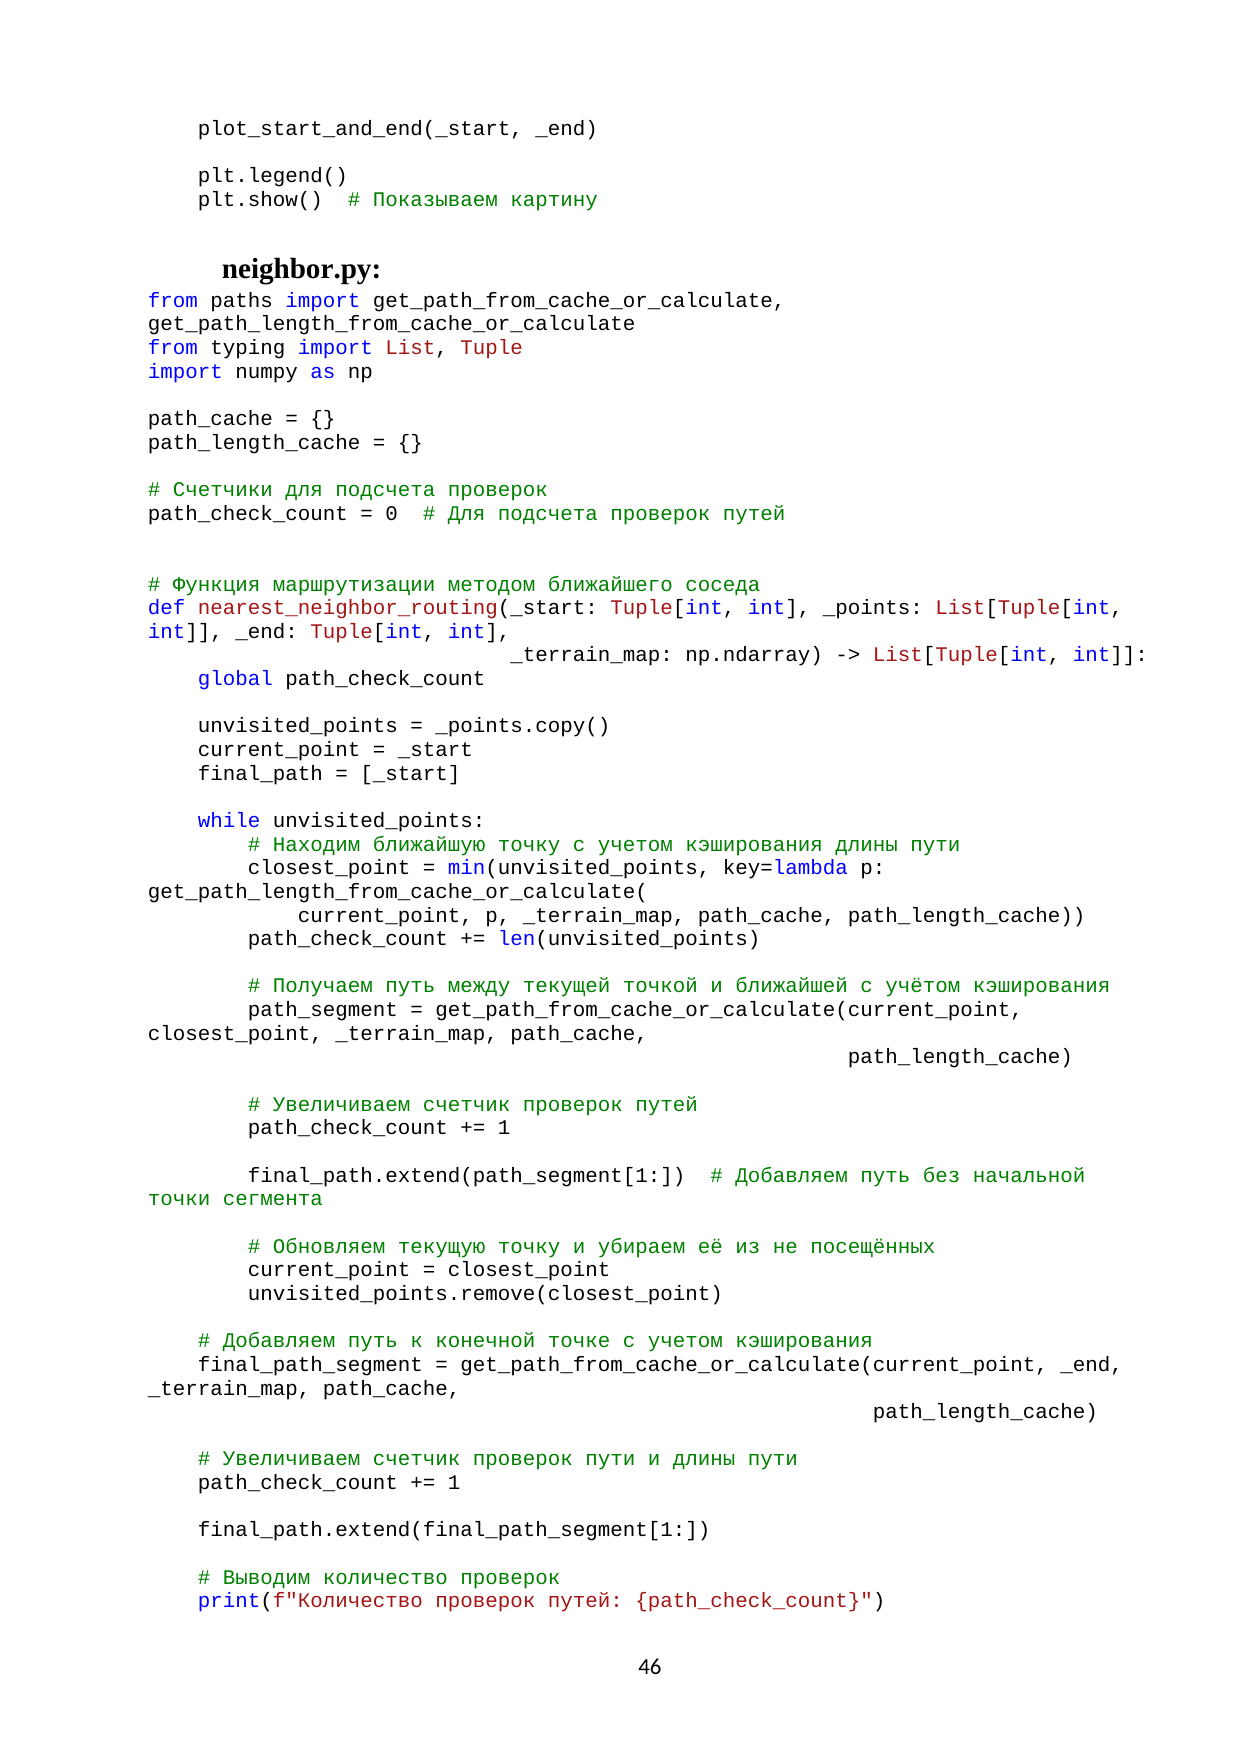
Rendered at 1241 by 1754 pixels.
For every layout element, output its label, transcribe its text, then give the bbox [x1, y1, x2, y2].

text import numpy as np [148, 361, 1152, 384]
text print(f"Количество проверок путей: {path_check_count}") [148, 1590, 1152, 1614]
text from paths import get_path_from_cache_or_calculate, get_path_length_from_cache_or_calculate [148, 290, 1152, 337]
text path_check_count += 1 [148, 1472, 1152, 1496]
text path_length_cache) [148, 1401, 1152, 1425]
text # Функция маршрутизации методом ближайшего соседа [148, 573, 1152, 597]
text while unvisited_points: [148, 810, 1152, 834]
text # Увеличиваем счетчик проверок пути и длины пути [148, 1448, 1152, 1472]
text neighbor.py: [148, 251, 1152, 285]
text path_segment = get_path_from_cache_or_calculate(current_point, closest_point, _terrain_map, path_cache, [148, 999, 1152, 1046]
text # Счетчики для подсчета проверок [148, 479, 1152, 503]
text path_length_cache) [148, 1046, 1152, 1070]
text unvisited_points.remove(closest_point) [148, 1283, 1152, 1307]
text final_path_segment = get_path_from_cache_or_calculate(current_point, _end, _terrain_map, path_cache, [148, 1354, 1152, 1401]
text # Добавляем путь к конечной точке с учетом кэширования [148, 1330, 1152, 1354]
text # Обновляем текущую точку и убираем её из не посещённых [148, 1236, 1152, 1259]
text # Получаем путь между текущей точкой и ближайшей с учётом кэширования [148, 976, 1152, 999]
text final_path.extend(path_segment[1:]) # Добавляем путь без начальной точки сегмента [148, 1165, 1152, 1212]
text path_check_count = 0 # Для подсчета проверок путей [148, 503, 1152, 526]
text current_point, p, _terrain_map, path_cache, path_length_cache)) [148, 904, 1152, 928]
text unvisited_points = _points.copy() [148, 715, 1152, 739]
text plt.show() # Показываем картину [148, 189, 1152, 213]
text path_length_cache = {} [148, 432, 1152, 455]
text final_path.extend(final_path_segment[1:]) [148, 1519, 1152, 1543]
text _terrain_map: np.ndarray) -> List[Tuple[int, int]]: [148, 644, 1152, 668]
text # Увеличиваем счетчик проверок путей [148, 1094, 1152, 1117]
text path_cache = {} [148, 408, 1152, 432]
text def nearest_neighbor_routing(_start: Tuple[int, int], _points: List[Tuple[int, int]], _end: Tuple[int, int], [148, 597, 1152, 644]
text from typing import List, Tuple [148, 337, 1152, 361]
text path_check_count += len(unvisited_points) [148, 928, 1152, 952]
text final_path = [_start] [148, 763, 1152, 786]
text path_check_count += 1 [148, 1117, 1152, 1141]
text closest_point = min(unvisited_points, key=lambda p: get_path_length_from_cache_or_calculate( [148, 857, 1152, 904]
text current_point = _start [148, 739, 1152, 763]
text global path_check_count [148, 668, 1152, 692]
text plt.legend() [148, 165, 1152, 189]
text plot_start_and_end(_start, _end) [148, 118, 1152, 142]
text current_point = closest_point [148, 1259, 1152, 1283]
text # Находим ближайшую точку с учетом кэширования длины пути [148, 834, 1152, 857]
text # Выводим количество проверок [148, 1567, 1152, 1590]
